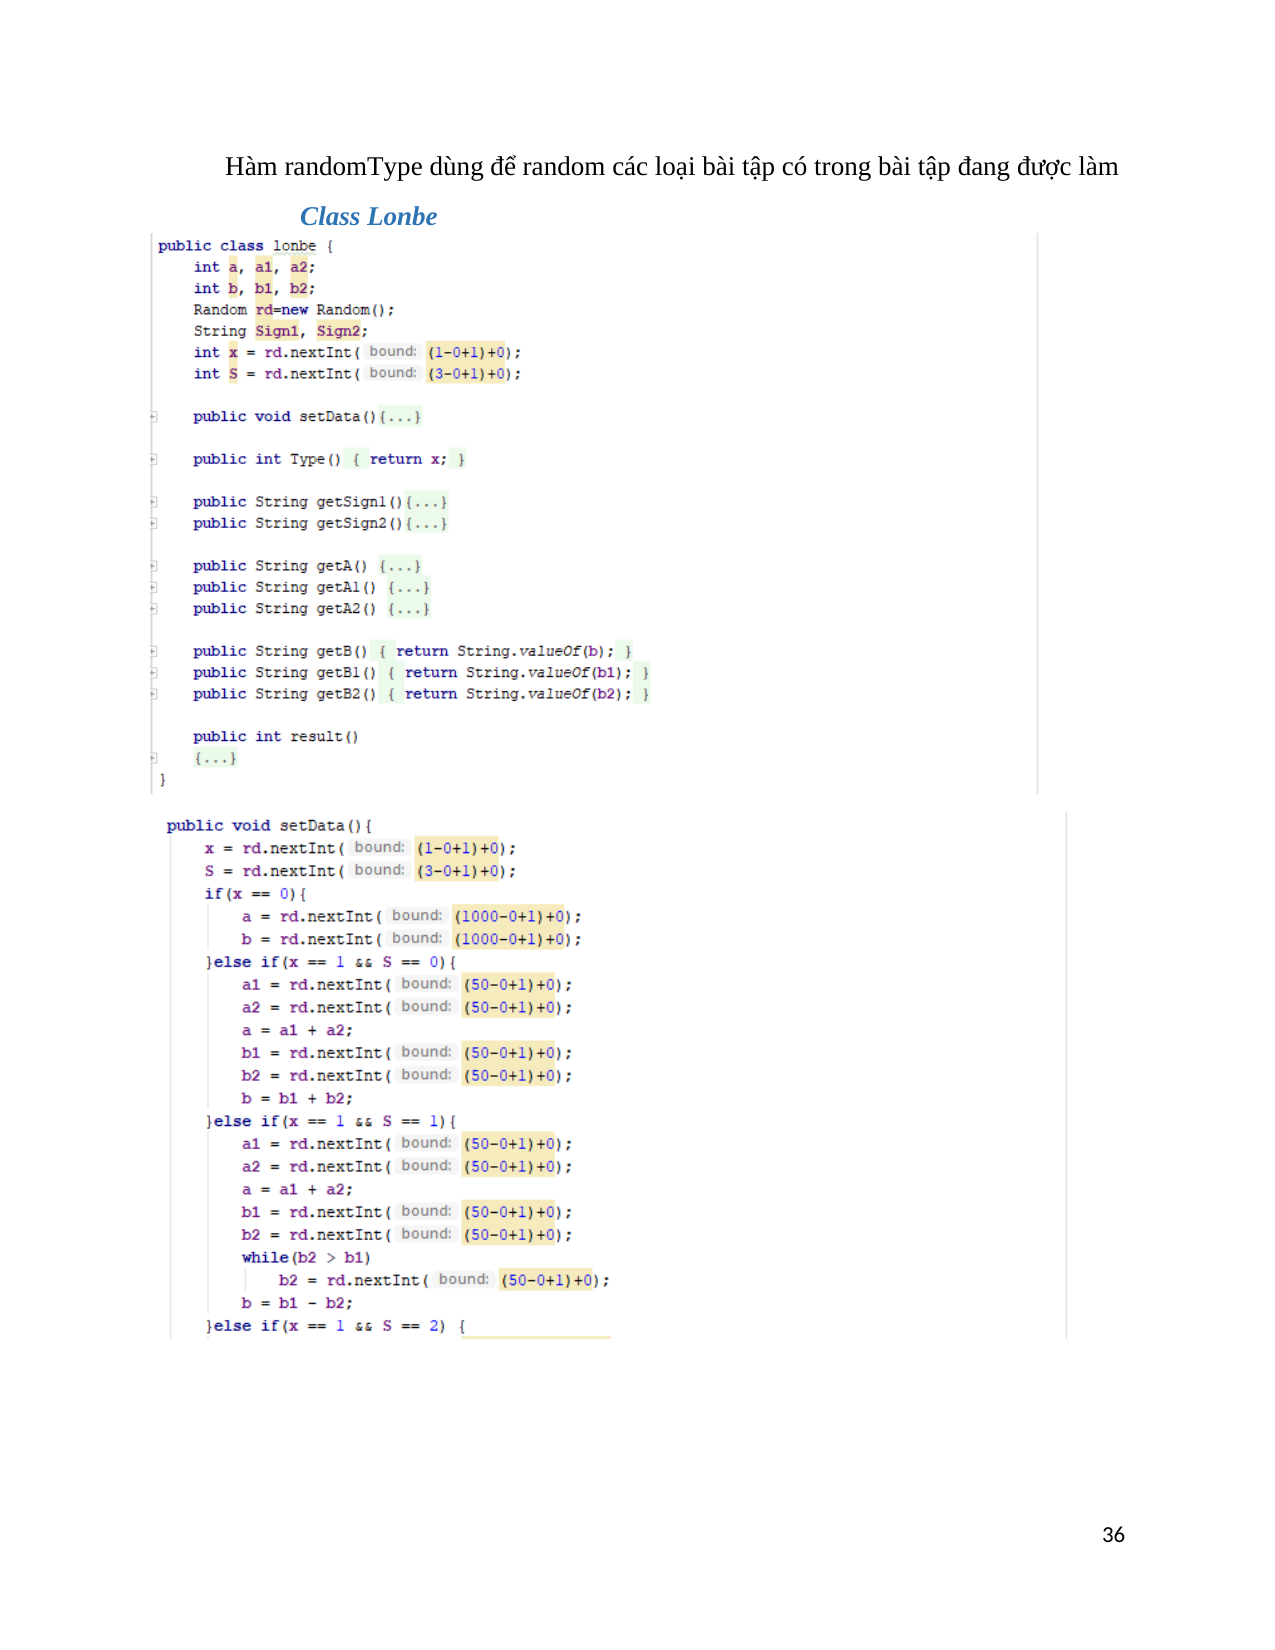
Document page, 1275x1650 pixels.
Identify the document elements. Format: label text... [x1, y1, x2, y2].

subtitle Class Lonbe [225, 200, 1125, 231]
picture [150, 812, 1125, 1339]
picture [150, 233, 1125, 794]
text Hàm randomType dùng để random các loại bài tập có trong bài tập đang được làm [150, 150, 1125, 181]
